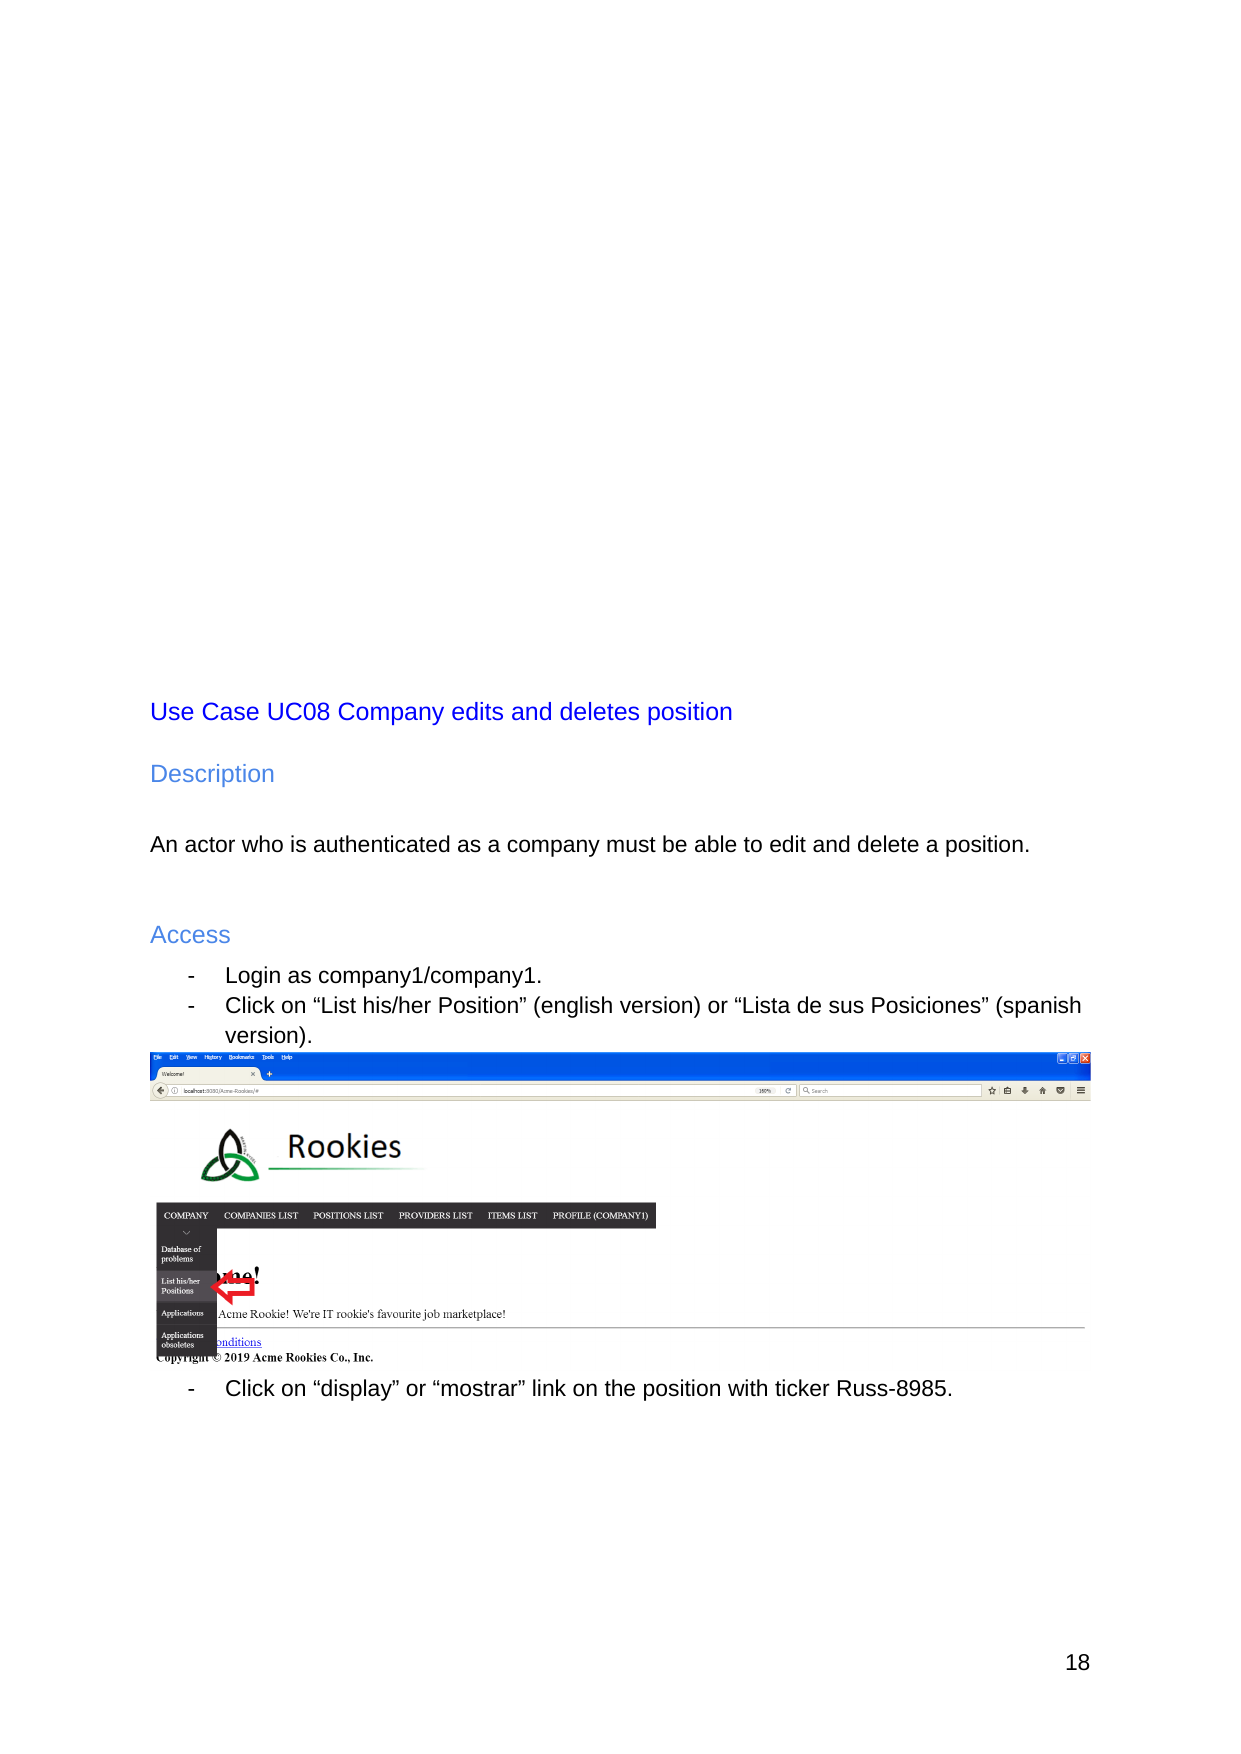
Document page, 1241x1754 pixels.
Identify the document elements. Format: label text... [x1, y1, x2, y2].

subtitle Description [150, 759, 1090, 788]
text An actor who is authenticated as a company must be able to edit and delete a position. [150, 831, 1090, 857]
subtitle Use Case UC08 Company edits and deletes position [150, 697, 1090, 726]
list Click on “display” or “mostrar” link on the position with ticker Russ-8985. [187, 1375, 1090, 1401]
list Login as company1/company1. [187, 962, 1090, 988]
subtitle Access [150, 920, 1090, 949]
picture [150, 1052, 1091, 1371]
list Click on “List his/her Position” (english version) or “Lista de sus Posiciones” (spanish version). [187, 992, 1090, 1048]
